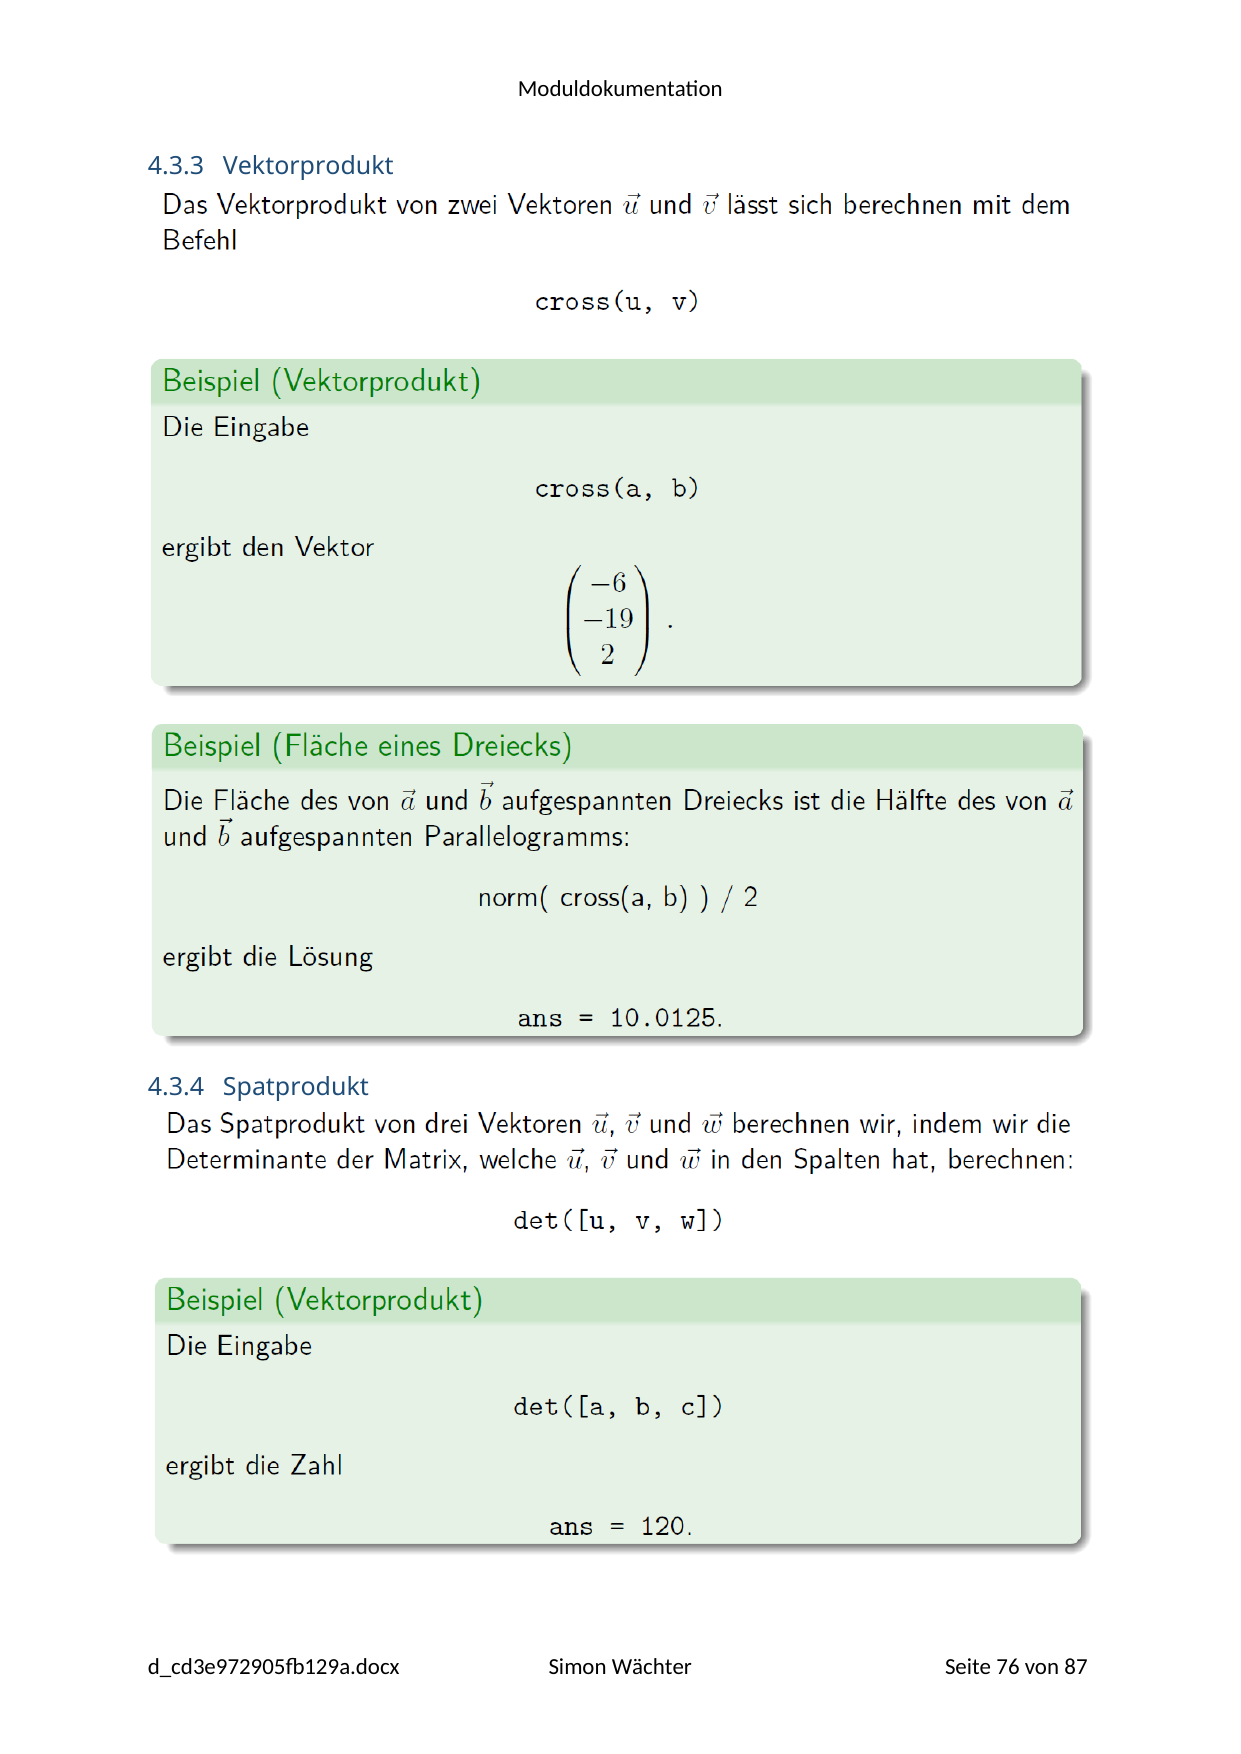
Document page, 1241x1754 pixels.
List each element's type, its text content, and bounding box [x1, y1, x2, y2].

picture [147, 717, 1093, 1050]
subtitle Spatprodukt [148, 1068, 1093, 1102]
subtitle Vektorprodukt [148, 148, 1093, 182]
picture [147, 1105, 1093, 1559]
picture [147, 184, 1093, 699]
